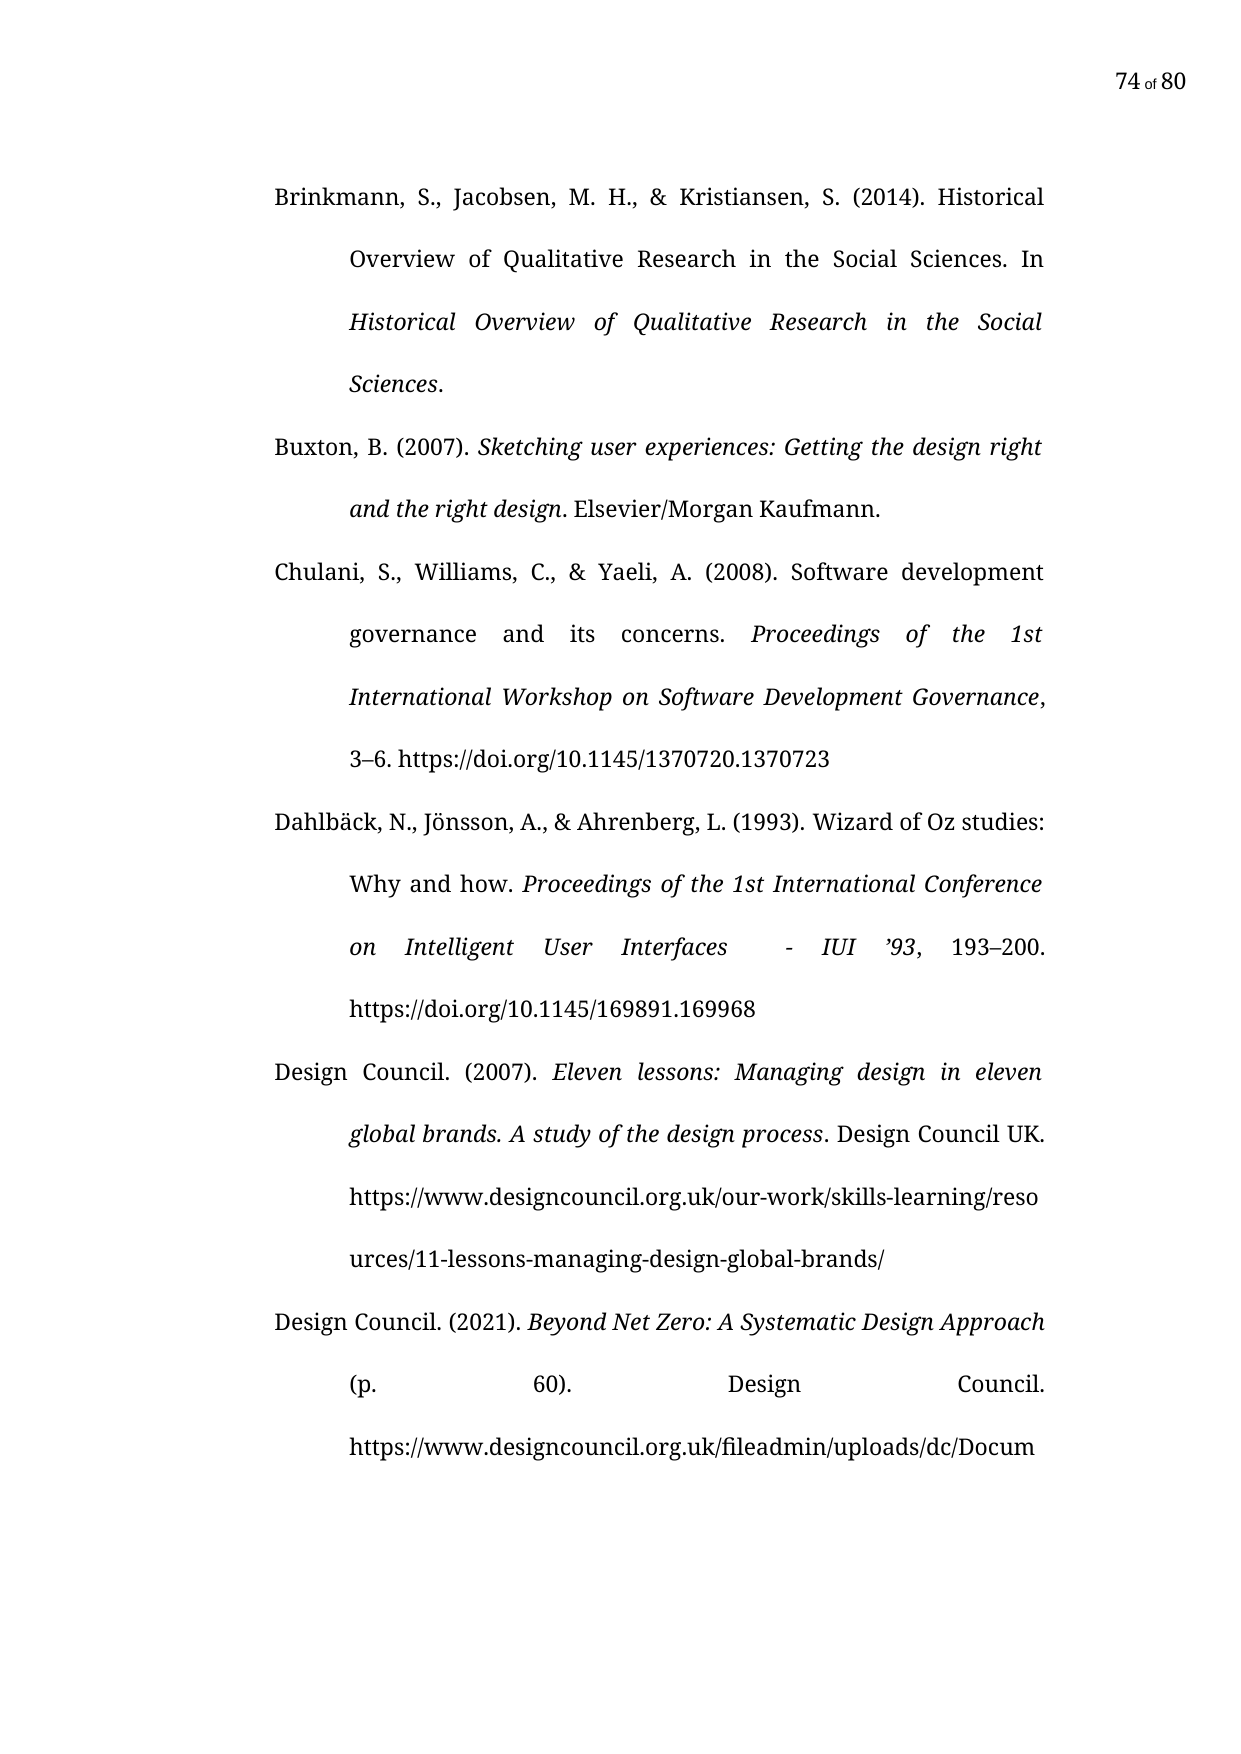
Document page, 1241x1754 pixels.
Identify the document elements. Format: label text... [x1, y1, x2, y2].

text Chulani, S., Williams, C., & Yaeli, A. (2008). Software development governance and its concerns. Proceedings of the 1st International Workshop on Software Development Governance, 3–6. https://doi.org/10.1145/1370720.1370723 [274, 556, 1045, 774]
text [274, 1306, 1045, 1462]
text Brinkmann, S., Jacobsen, M. H., & Kristiansen, S. (2014). Historical Overview of Qualitative Research in the Social Sciences. In Historical Overview of Qualitative Research in the Social Sciences. [274, 181, 1045, 399]
text Dahlbäck, N., Jönsson, A., & Ahrenberg, L. (1993). Wizard of Oz studies: Why and how. Proceedings of the 1st International Conference on Intelligent User Interfaces - IUI ’93, 193–200. https://doi.org/10.1145/169891.169968 [274, 806, 1045, 1024]
text Buxton, B. (2007). Sketching user experiences: Getting the design right and the right design. Elsevier/Morgan Kaufmann. [274, 431, 1045, 524]
text Design Council. (2007). Eleven lessons: Managing design in eleven global brands. A study of the design process. Design Council UK. https://www.designcouncil.org.uk/our-work/skills-learning/resources/11-lessons-managing-design-global-brands/ [274, 1056, 1045, 1274]
